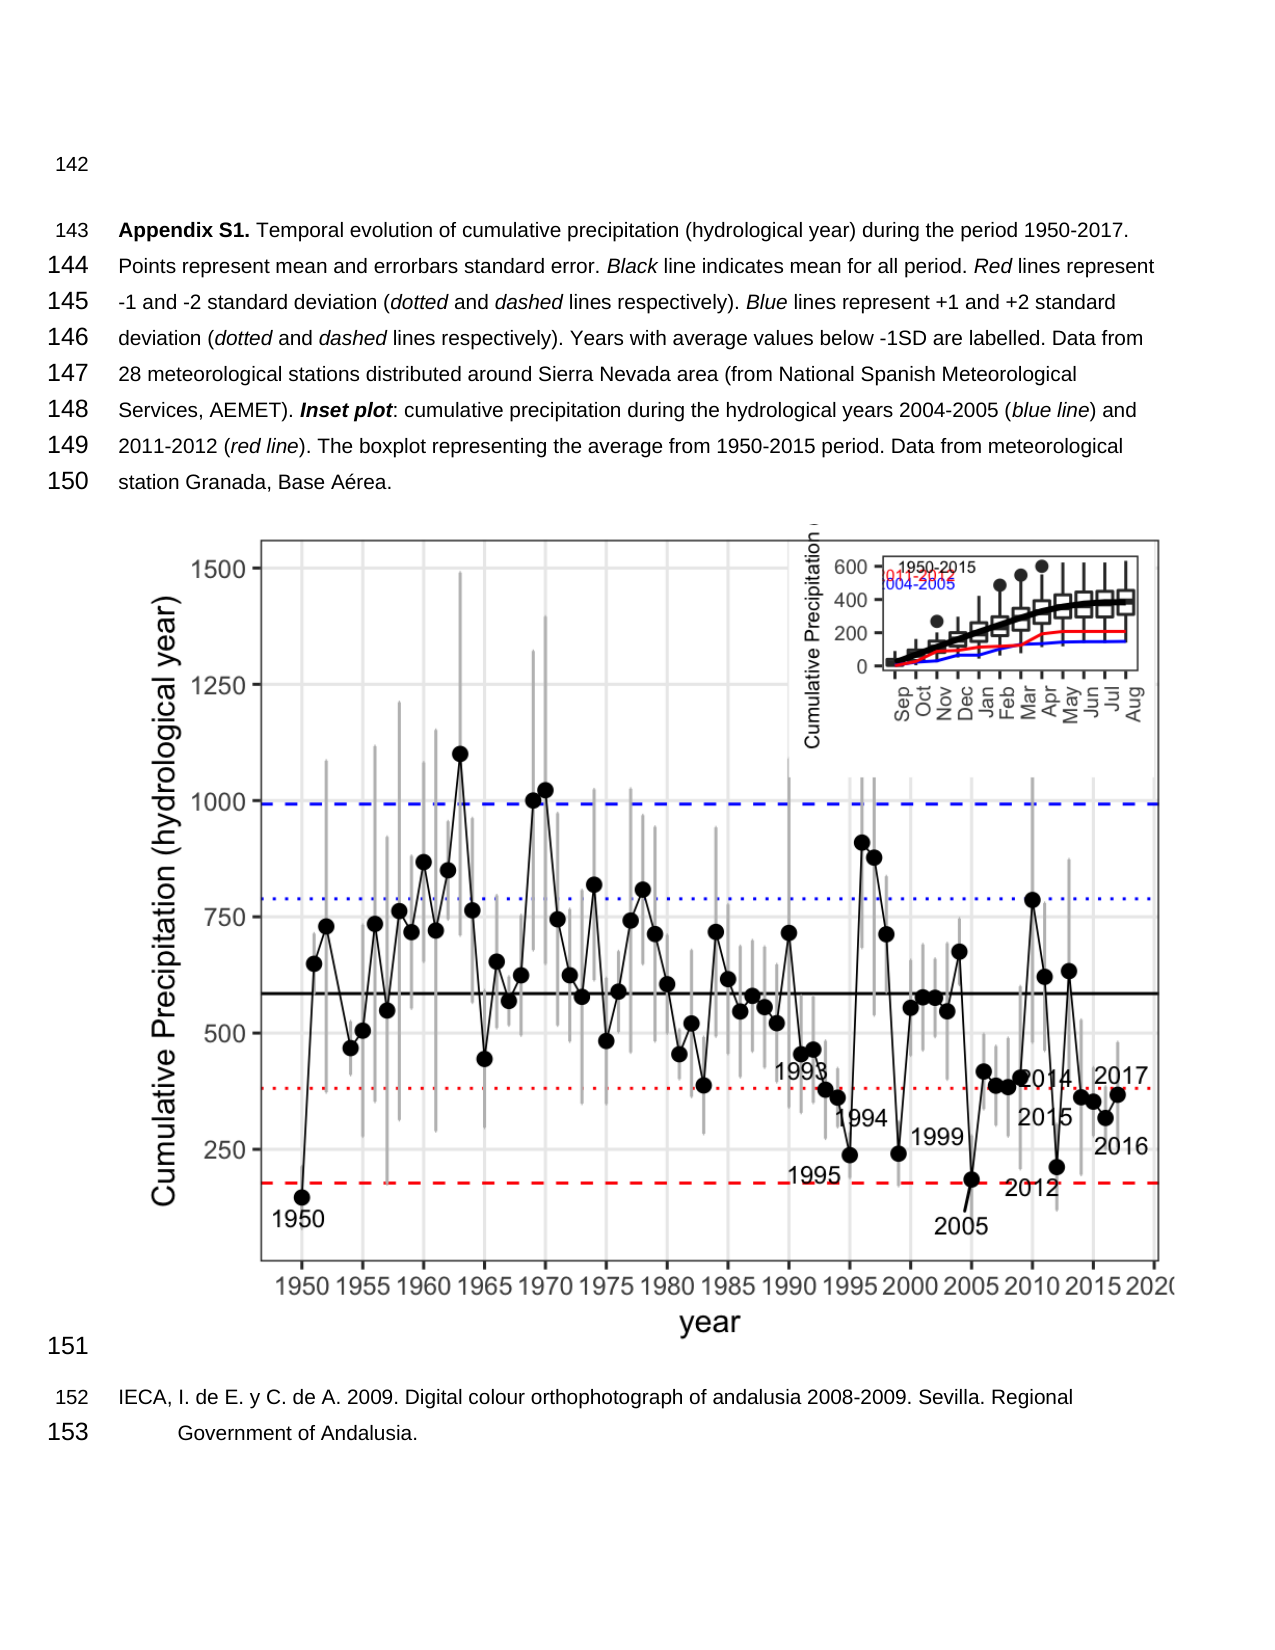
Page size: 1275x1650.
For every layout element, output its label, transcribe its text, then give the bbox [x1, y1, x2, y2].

text IECA, I. de E. y C. de A. 2009. Digital colour orthophotograph of andalusia 2008-2009. Sevilla. Regional Government of Andalusia. [118, 1385, 1157, 1445]
picture [137, 524, 1175, 1355]
